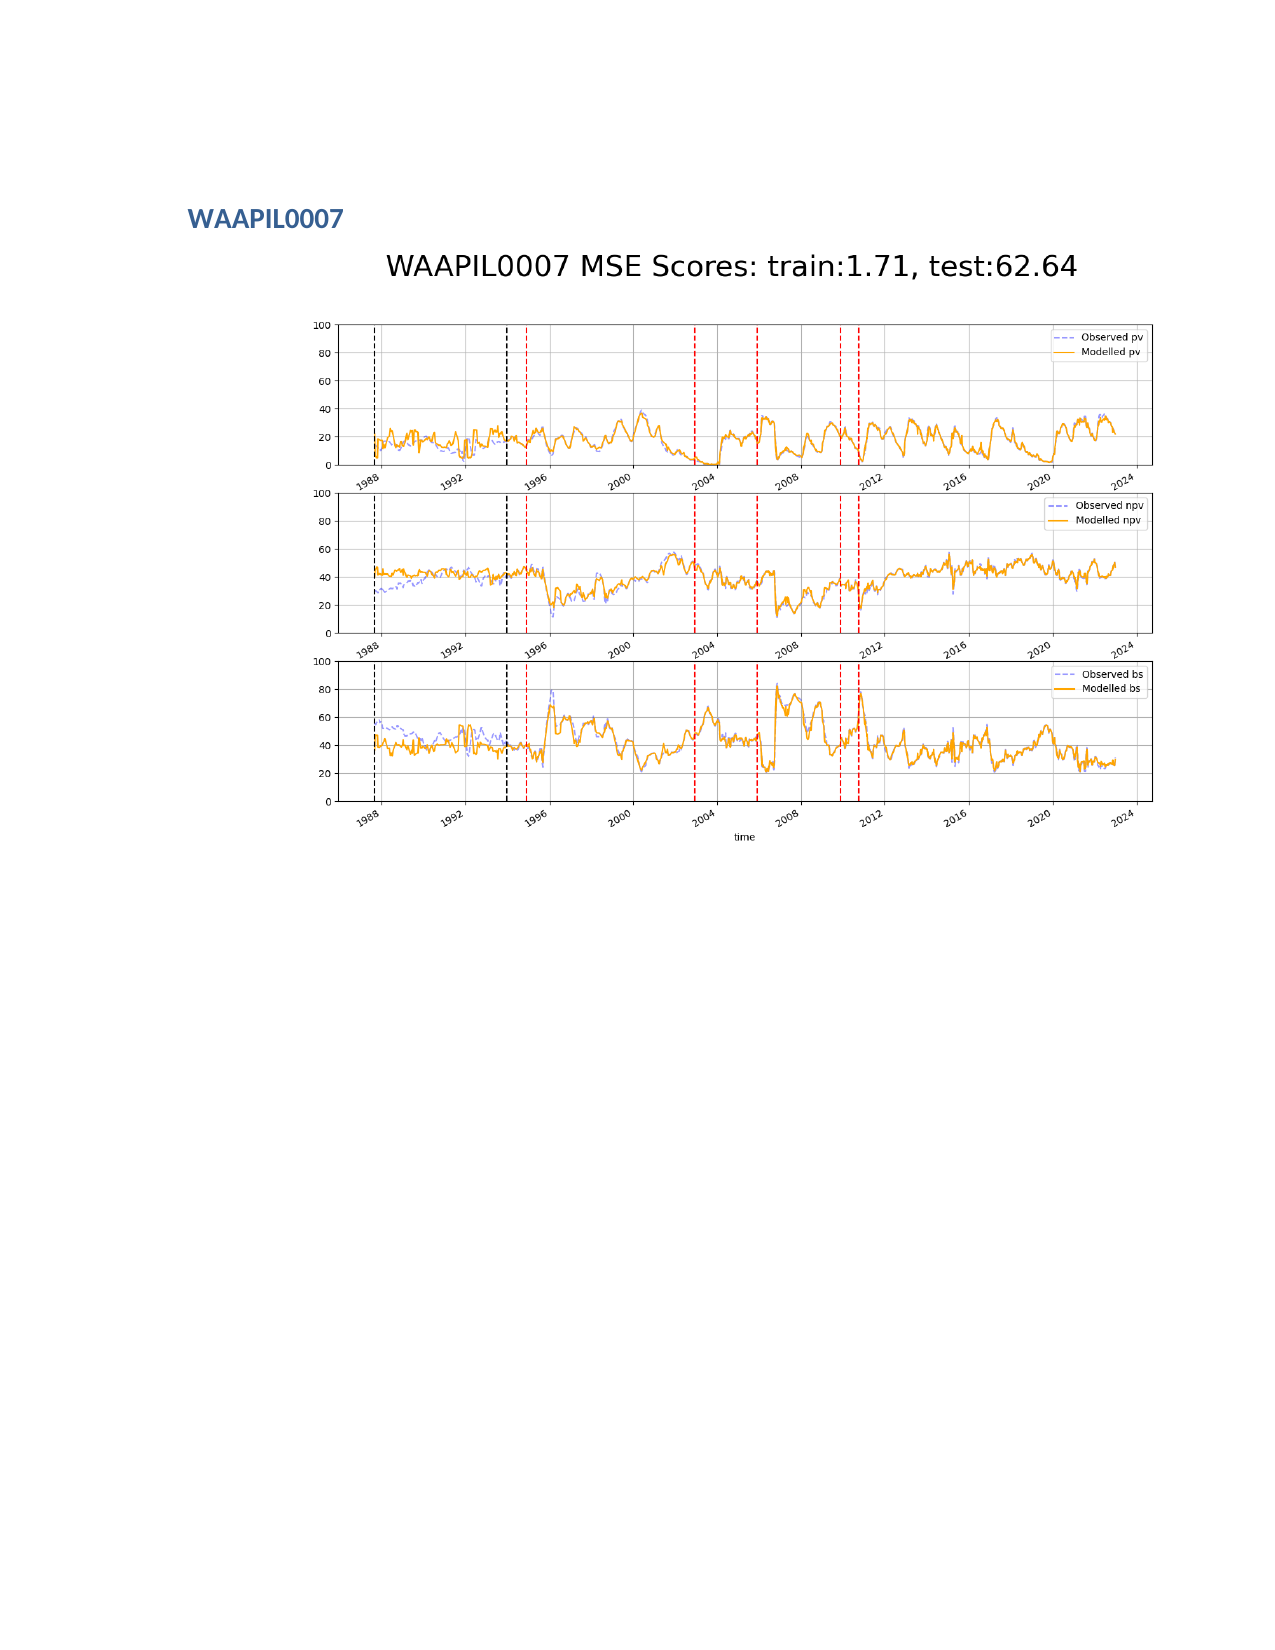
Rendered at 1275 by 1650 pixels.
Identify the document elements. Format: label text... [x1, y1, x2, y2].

subtitle WAAPIL0007 [187, 200, 1087, 236]
picture [206, 241, 1257, 941]
